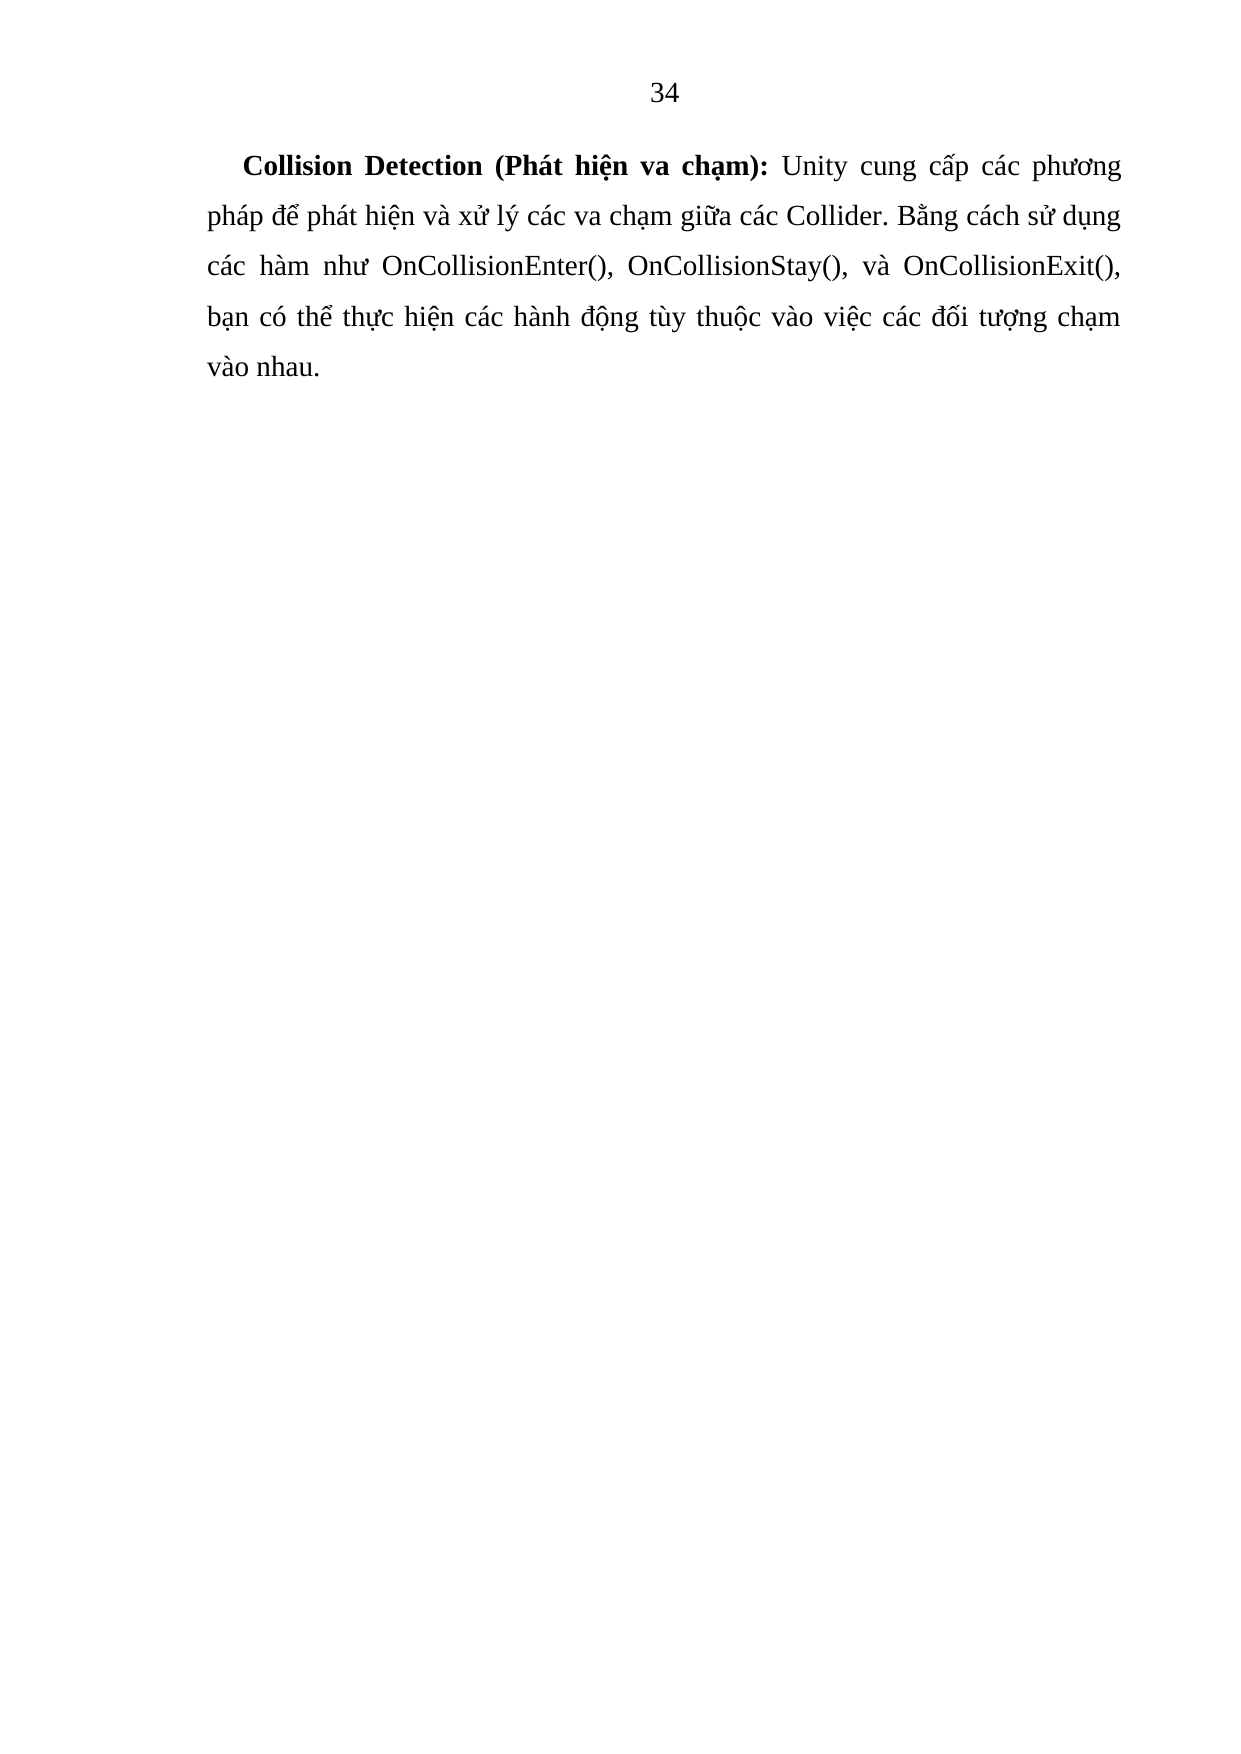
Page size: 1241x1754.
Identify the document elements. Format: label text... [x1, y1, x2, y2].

text Collision Detection (Phát hiện va chạm): Unity cung cấp các phương pháp để phát hiện và xử lý các va chạm giữa các Collider. Bằng cách sử dụng các hàm như OnCollisionEnter(), OnCollisionStay(), và OnCollisionExit(), bạn có thể thực hiện các hành động tùy thuộc vào việc các đối tượng chạm vào nhau. [207, 148, 1122, 382]
